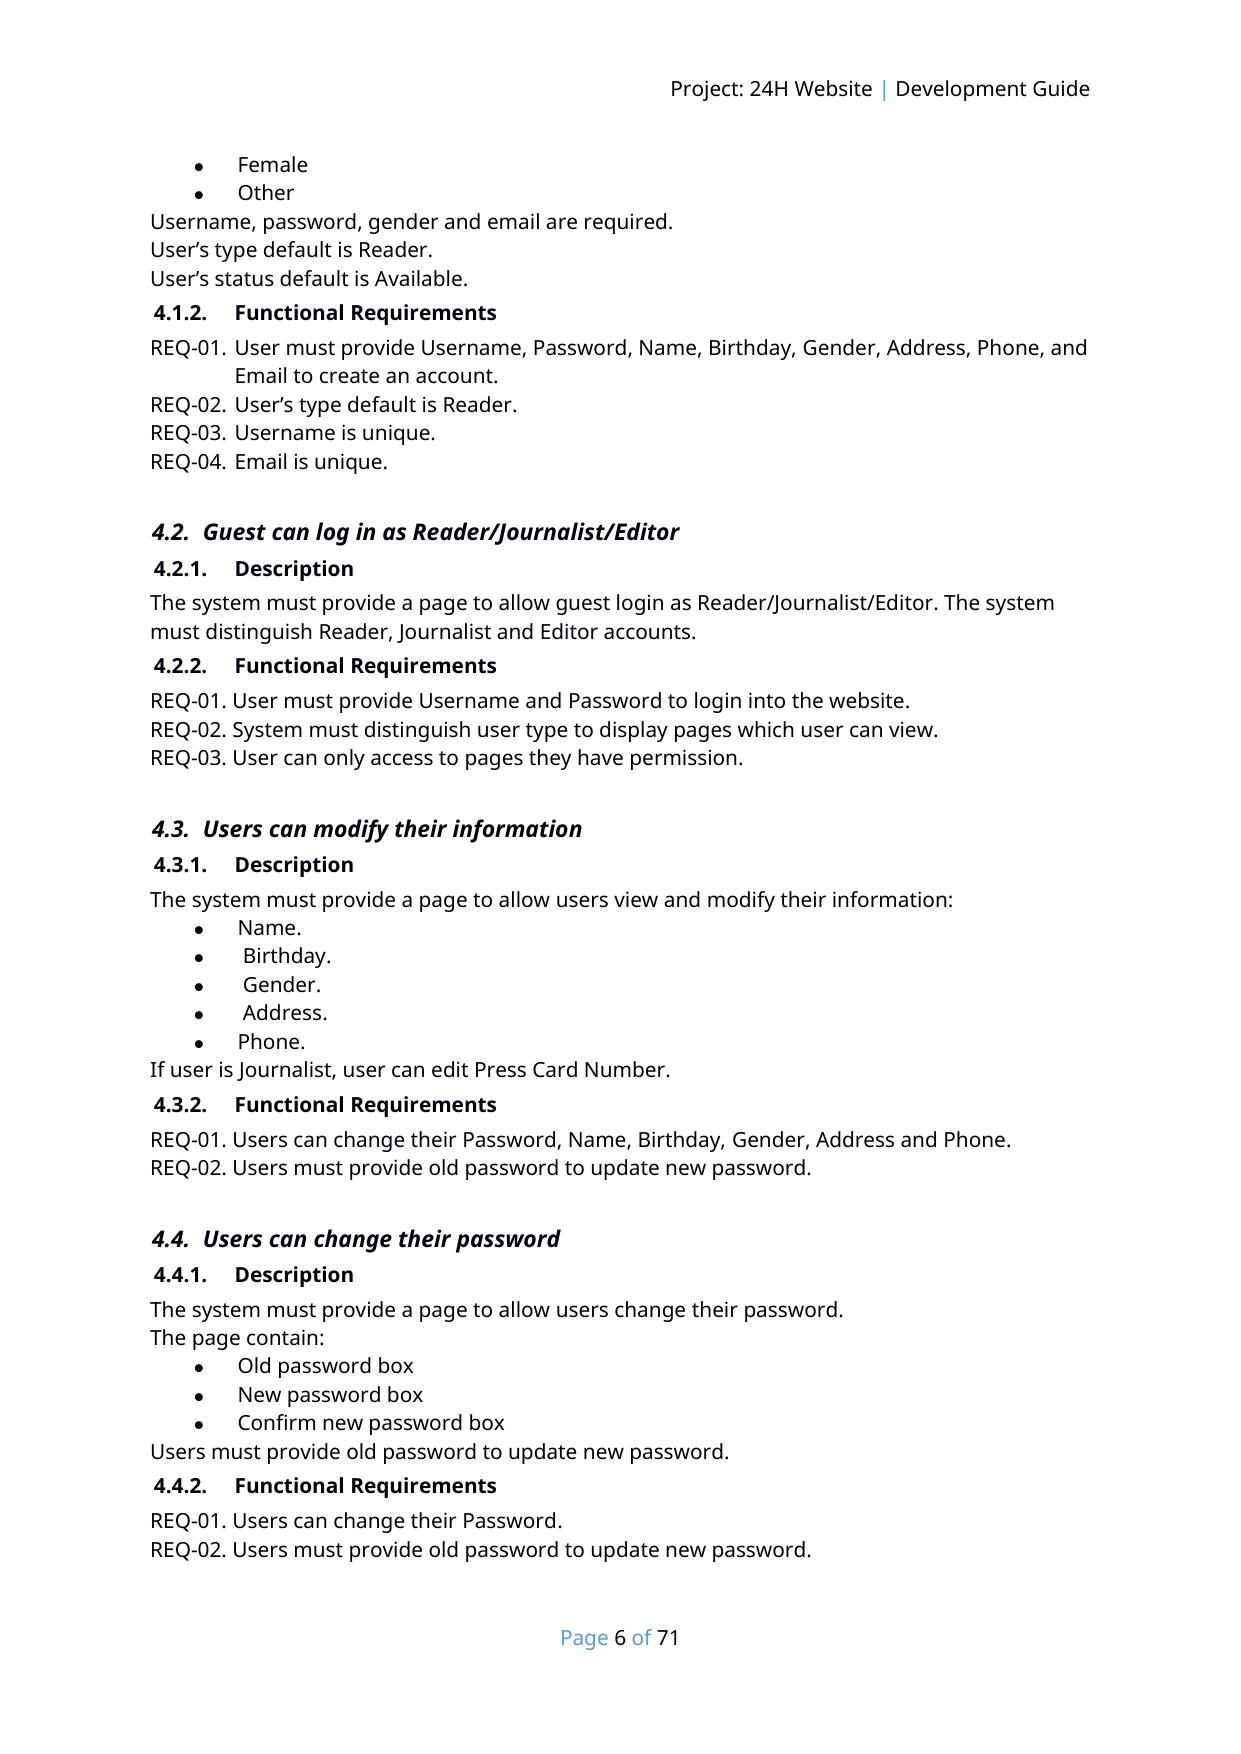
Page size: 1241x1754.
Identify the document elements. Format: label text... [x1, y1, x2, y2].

subtitle Guest can log in as Reader/Journalist/Editor [152, 516, 1090, 547]
list Birthday. [194, 942, 1090, 970]
list User’s type default is Reader. [150, 390, 1090, 418]
text REQ-02. Users must provide old password to update new password. [150, 1153, 1090, 1182]
subtitle Functional Requirements [154, 652, 1090, 680]
list Username, password, gender and email are required. [150, 207, 1090, 235]
list New password box [194, 1380, 1090, 1408]
subtitle Functional Requirements [154, 1090, 1090, 1118]
subtitle Functional Requirements [154, 1472, 1090, 1500]
text REQ-01. User must provide Username and Password to login into the website. [150, 686, 1090, 715]
text If user is Journalist, user can edit Press Card Number. [150, 1055, 1090, 1084]
text REQ-02. System must distinguish user type to display pages which user can view. [150, 715, 1090, 743]
list Old password box [194, 1352, 1090, 1380]
subtitle Description [154, 850, 1090, 878]
text REQ-02. Users must provide old password to update new password. [150, 1535, 1090, 1563]
subtitle Description [154, 554, 1090, 582]
text The page contain: [150, 1323, 1090, 1352]
list Name. [194, 913, 1090, 942]
list Female [194, 150, 1090, 178]
list Phone. [194, 1027, 1090, 1055]
text REQ-01. Users can change their Password, Name, Birthday, Gender, Address and Phone. [150, 1125, 1090, 1153]
list Other [194, 178, 1090, 207]
list Gender. [194, 970, 1090, 998]
text The system must provide a page to allow users change their password. [150, 1295, 1090, 1323]
text The system must provide a page to allow users view and modify their information: [150, 885, 1090, 913]
subtitle Users can change their password [152, 1222, 1090, 1254]
text User’s type default is Reader. [150, 235, 1090, 264]
list Address. [194, 998, 1090, 1027]
subtitle Functional Requirements [154, 298, 1090, 327]
list User must provide Username, Password, Name, Birthday, Gender, Address, Phone, and Email to create an account. [150, 333, 1090, 390]
list Username is unique. [150, 418, 1090, 447]
text REQ-01. Users can change their Password. [150, 1506, 1090, 1535]
text Users must provide old password to update new password. [150, 1437, 1090, 1465]
text The system must provide a page to allow guest login as Reader/Journalist/Editor. The system must distinguish Reader, Journalist and Editor accounts. [150, 588, 1090, 645]
list Confirm new password box [194, 1408, 1090, 1437]
text User’s status default is Available. [150, 264, 1090, 292]
subtitle Users can modify their information [152, 812, 1090, 844]
subtitle Description [154, 1260, 1090, 1288]
list Email is unique. [150, 447, 1090, 475]
text REQ-03. User can only access to pages they have permission. [150, 743, 1090, 772]
